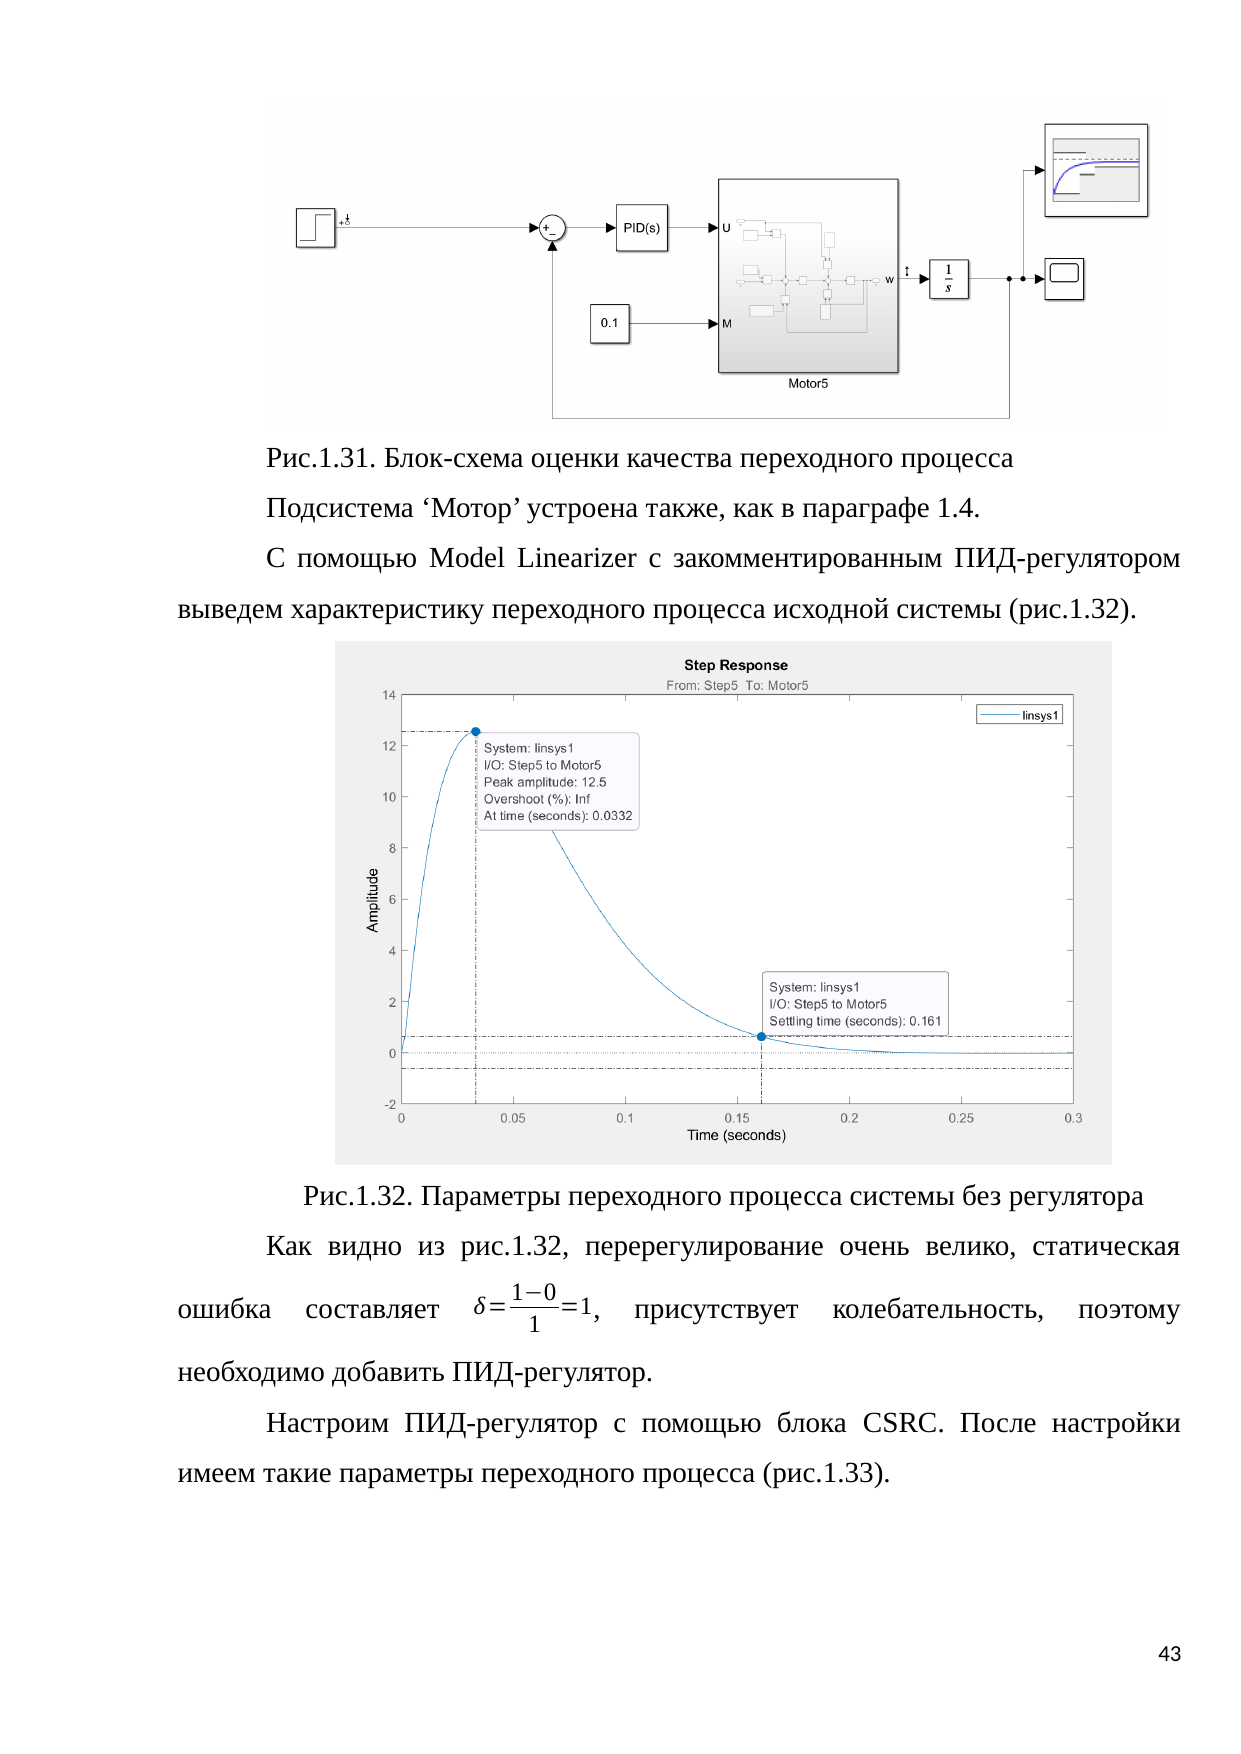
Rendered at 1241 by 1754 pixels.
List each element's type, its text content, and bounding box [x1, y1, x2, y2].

text Рис.1.32. Параметры переходного процесса системы без регулятора [177, 1178, 1181, 1212]
picture [265, 100, 1163, 426]
text С помощью Model Linearizer с закомментированным ПИД-регулятором выведем характеристику переходного процесса исходной системы (рис.1.32). [177, 540, 1181, 624]
text Настроим ПИД-регулятор с помощью блока CSRC. После настройки имеем такие параметры переходного процесса (рис.1.33). [177, 1405, 1181, 1489]
text Подсистема ‘Мотор’ устроена также, как в параграфе 1.4. [177, 490, 1181, 524]
picture [335, 641, 1112, 1165]
text Как видно из рис.1.32, перерегулирование очень велико, статическая ошибка составляет , присутствует колебательность, поэтому необходимо добавить ПИД-регулятор. [177, 1228, 1181, 1388]
text Рис.1.31. Блок-схема оценки качества переходного процесса [177, 440, 1181, 473]
